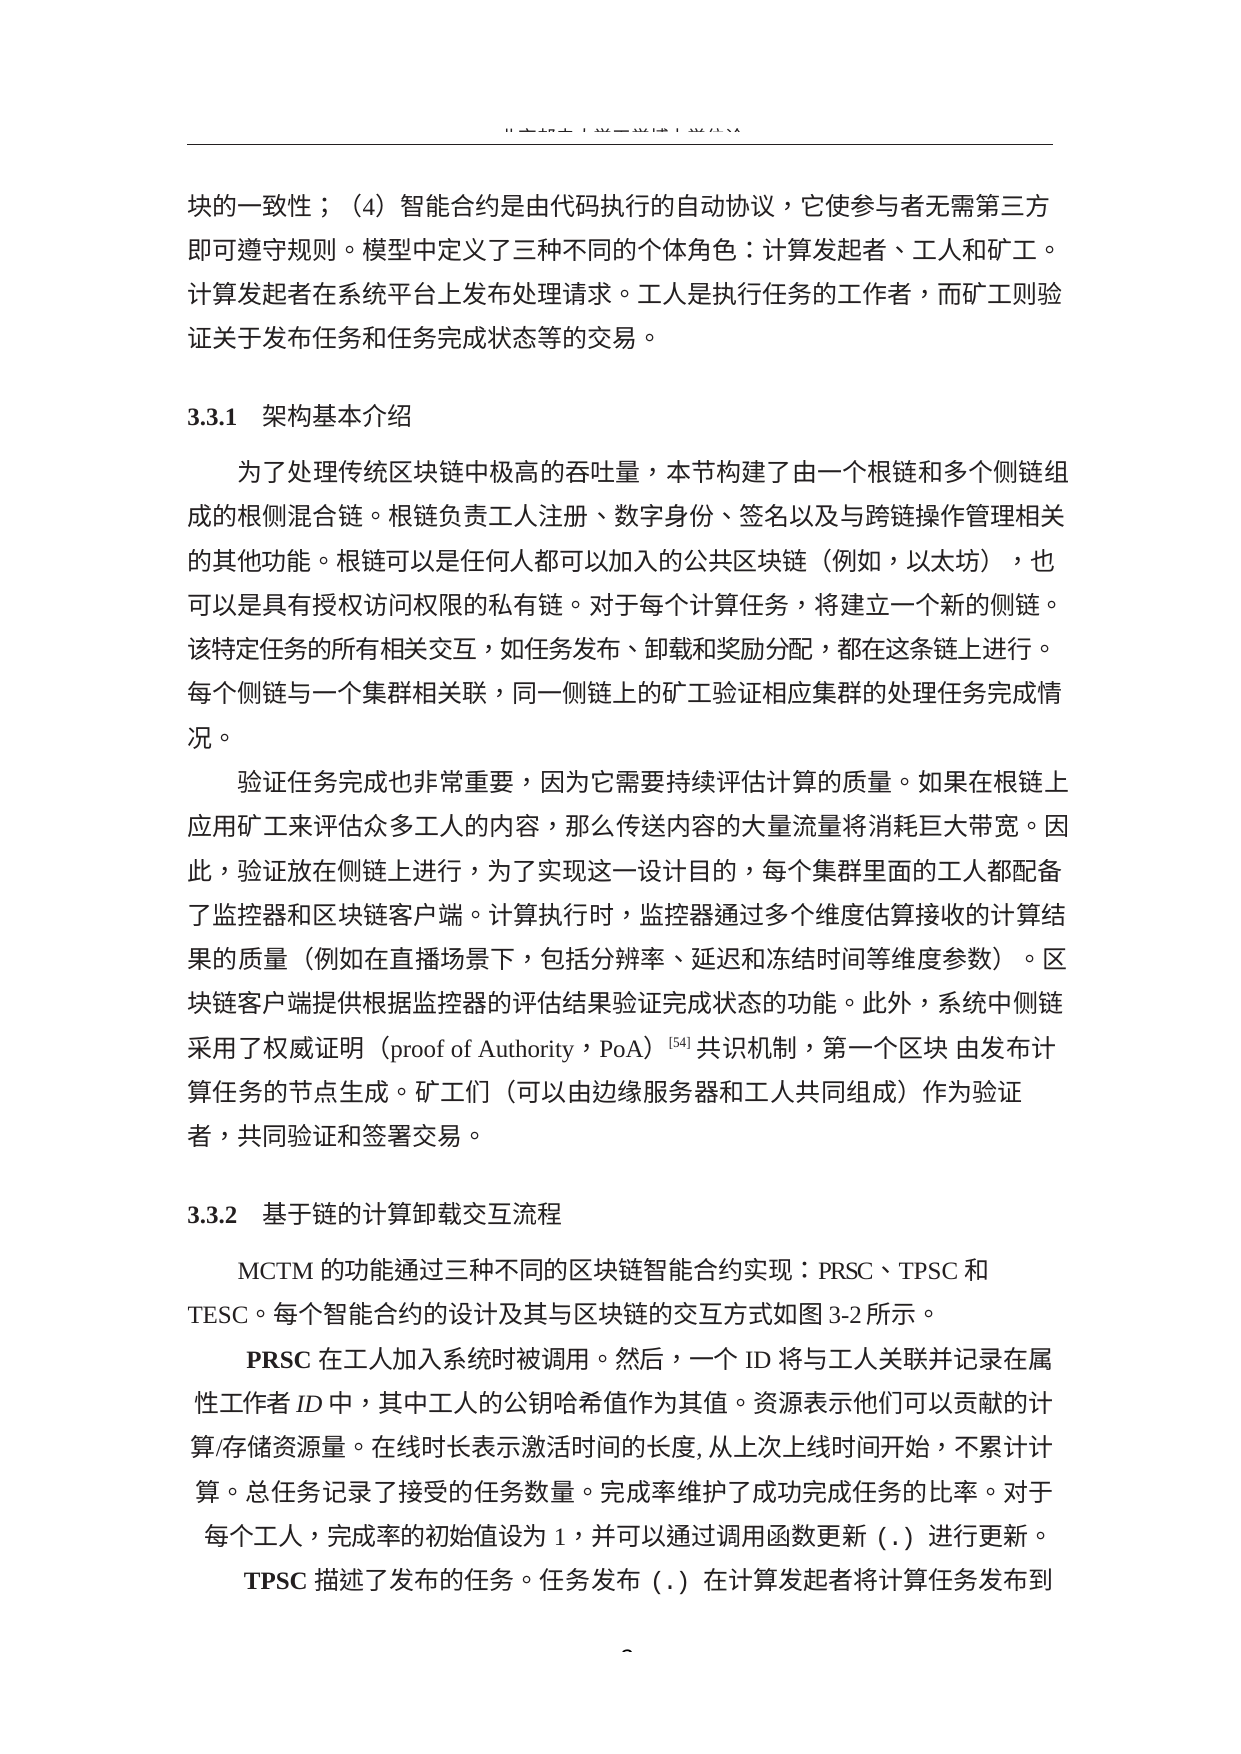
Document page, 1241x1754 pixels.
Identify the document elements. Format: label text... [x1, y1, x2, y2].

list 基于链的计算卸载交互流程 [187, 1196, 1240, 1230]
list 架构基本介绍 [187, 398, 1240, 432]
text 验证任务完成也非常重要，因为它需要持续评估计算的质量。如果在根链上应用矿工来评估众多工人的内容，那么传送内容的大量流量将消耗巨大带宽。因此，验证放在侧链上进行，为了实现这一设计目的，每个集群里面的工人都配备了监控器和区块链客户端。计算执行时，监控器通过多个维度估算接收的计算结果的质量（例如在直播场景下，包括分辨率、延迟和冻结时间等维度参数）。区块链客户端提供根据监控器的评估结果验证完成状态的功能。此外，系统中侧链采用了权威证明（proof of Authority，PoA）[54] 共识机制，第一个区块 由发布计算任务的节点生成。矿工们（可以由边缘服务器和工人共同组成）作为验证者，共同验证和签署交易。 [187, 765, 1069, 1153]
text MCTM 的功能通过三种不同的区块链智能合约实现：PRSC、TPSC 和TESC。每个智能合约的设计及其与区块链的交互方式如图3-2所示。 [187, 1253, 1074, 1331]
text 为了处理传统区块链中极高的吞吐量，本节构建了由一个根链和多个侧链组成的根侧混合链。根链负责工人注册、数字身份、签名以及与跨链操作管理相关的其他功能。根链可以是任何人都可以加入的公共区块链（例如，以太坊），也可以是具有授权访问权限的私有链。对于每个计算任务，将建立一个新的侧链。该特定任务的所有相关交互，如任务发布、卸载和奖励分配，都在这条链上进行。每个侧链与一个集群相关联，同一侧链上的矿工验证相应集群的处理任务完成情况。 [187, 454, 1071, 754]
text 块的一致性；（4）智能合约是由代码执行的自动协议，它使参与者无需第三方即可遵守规则。模型中定义了三种不同的个体角色：计算发起者、工人和矿工。计算发起者在系统平台上发布处理请求。工人是执行任务的工作者，而矿工则验证关于发布任务和任务完成状态等的交易。 [187, 188, 1069, 355]
text PRSC 在工人加入系统时被调用。然后，一个 ID 将与工人关联并记录在属性工作者 ID 中，其中工人的公钥哈希值作为其值。资源表示他们可以贡献的计算/存储资源量。在线时长表示激活时间的长度, 从上次上线时间开始，不累计计算。总任务记录了接受的任务数量。完成率维护了成功完成任务的比率。对于每个工人，完成率的初始值设为 1，并可以通过调用函数更新 (.) 进行更新。 TPSC 描述了发布的任务。任务发布 (.) 在计算发起者将计算任务发布到 [187, 1341, 1053, 1597]
